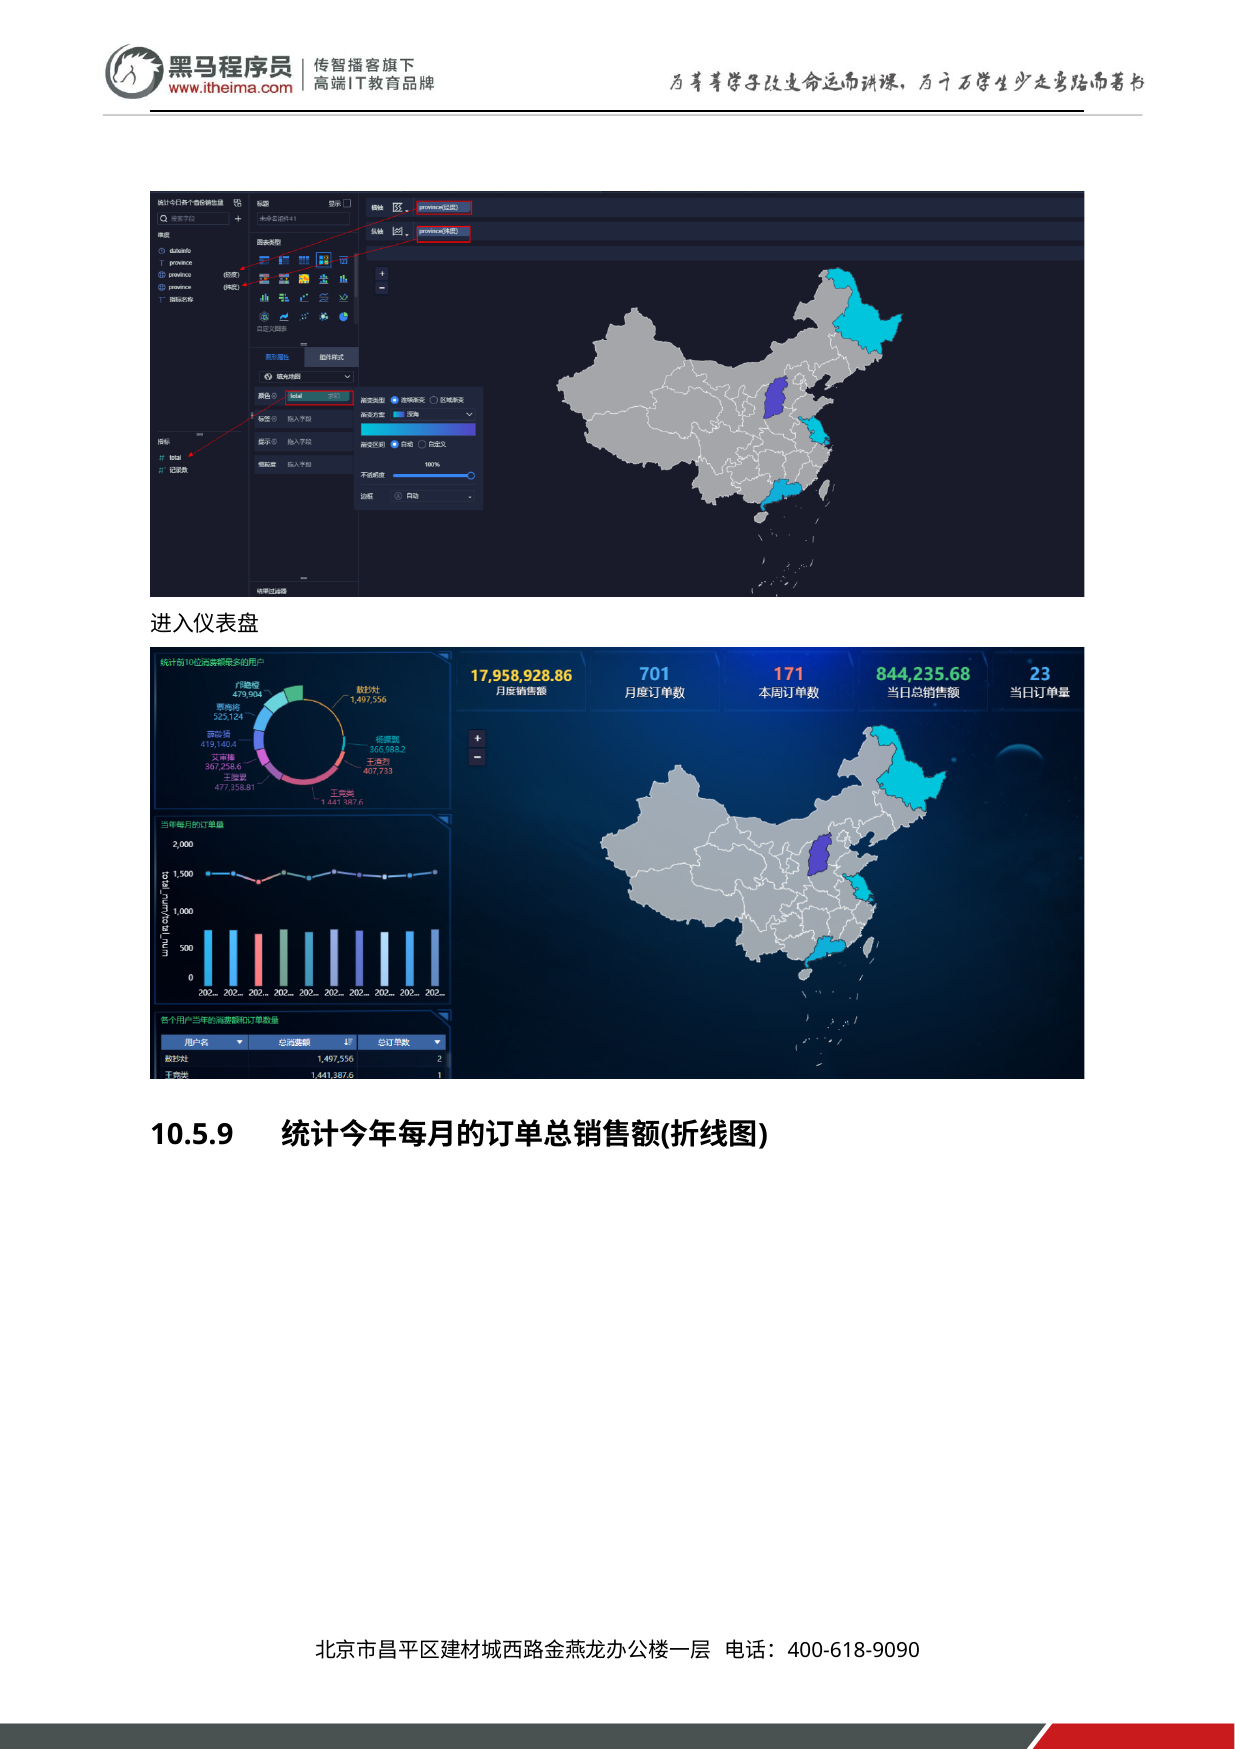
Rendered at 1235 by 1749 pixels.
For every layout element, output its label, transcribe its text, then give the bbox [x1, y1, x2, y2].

picture [0, 1664, 1235, 1749]
picture [150, 647, 1085, 1079]
picture [0, 0, 1235, 123]
picture [150, 191, 1085, 597]
text 进入仪表盘 [150, 606, 1084, 637]
subtitle 统计今年每月的订单总销售额(折线图) [150, 1111, 1084, 1153]
